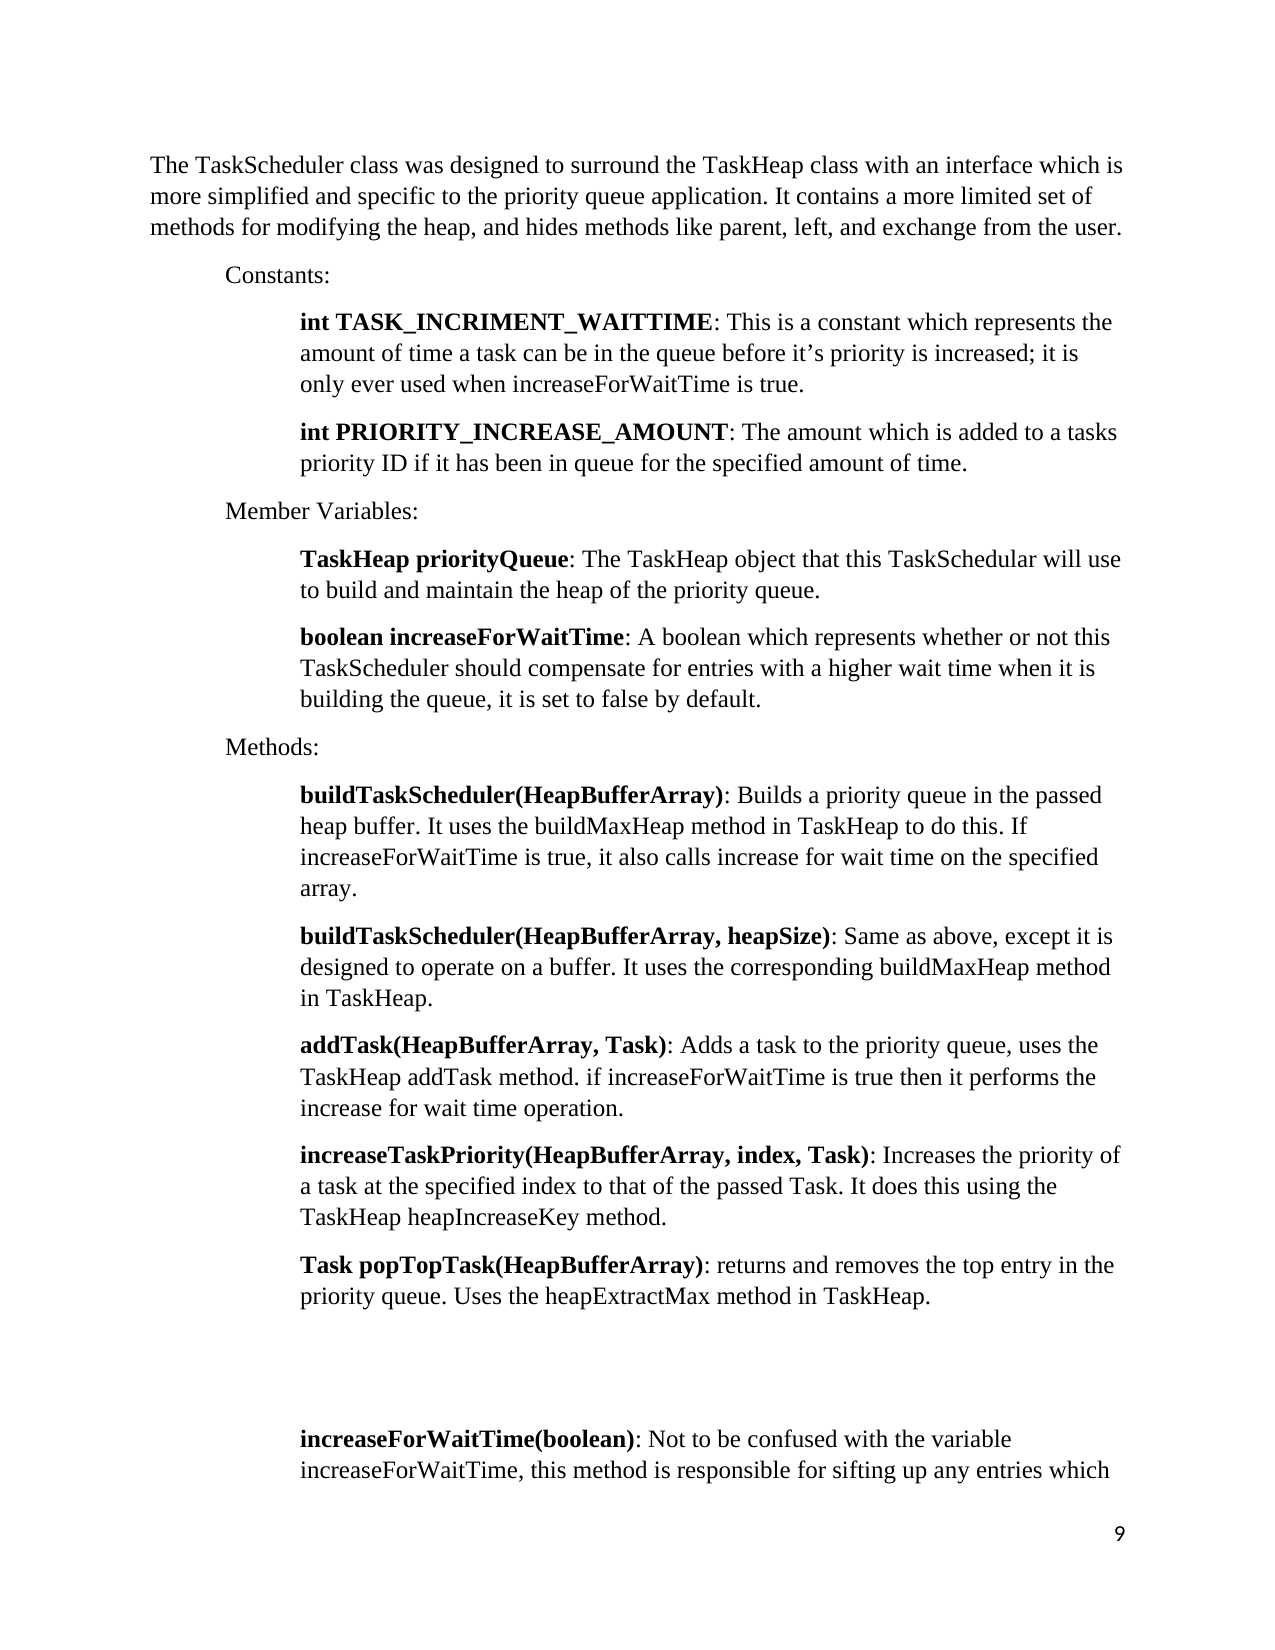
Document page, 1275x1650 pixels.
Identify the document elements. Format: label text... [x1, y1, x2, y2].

text addTask(HeapBufferArray, Task): Adds a task to the priority queue, uses the TaskHeap addTask method. if increaseForWaitTime is true then it performs the increase for wait time operation. [300, 1031, 1125, 1121]
text increaseTaskPriority(HeapBufferArray, index, Task): Increases the priority of a task at the specified index to that of the passed Task. It does this using the TaskHeap heapIncreaseKey method. [300, 1140, 1125, 1231]
text buildTaskScheduler(HeapBufferArray): Builds a priority queue in the passed heap buffer. It uses the buildMaxHeap method in TaskHeap to do this. If increaseForWaitTime is true, it also calls increase for wait time on the specified array. [300, 780, 1125, 902]
text The TaskScheduler class was designed to surround the TaskHeap class with an interface which is more simplified and specific to the priority queue application. It contains a more limited set of methods for modifying the heap, and hides methods like parent, left, and exchange from the user. [150, 150, 1125, 241]
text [300, 1424, 1125, 1484]
text Constants: [150, 260, 1125, 288]
text boolean increaseForWaitTime: A boolean which represents whether or not this TaskScheduler should compensate for entries with a higher wait time when it is building the queue, it is set to false by default. [300, 622, 1125, 713]
text Methods: [150, 732, 1125, 761]
text int TASK_INCRIMENT_WAITTIME: This is a constant which represents the amount of time a task can be in the queue before it’s priority is increased; it is only ever used when increaseForWaitTime is true. [300, 307, 1125, 398]
text buildTaskScheduler(HeapBufferArray, heapSize): Same as above, except it is designed to operate on a buffer. It uses the corresponding buildMaxHeap method in TaskHeap. [300, 921, 1125, 1012]
text int PRIORITY_INCREASE_AMOUNT: The amount which is added to a tasks priority ID if it has been in queue for the specified amount of time. [300, 417, 1125, 477]
text TaskHeap priorityQueue: The TaskHeap object that this TaskSchedular will use to build and maintain the heap of the priority queue. [300, 544, 1125, 603]
text Member Variables: [150, 496, 1125, 525]
text Task popTopTask(HeapBufferArray): returns and removes the top entry in the priority queue. Uses the heapExtractMax method in TaskHeap. [300, 1250, 1125, 1310]
